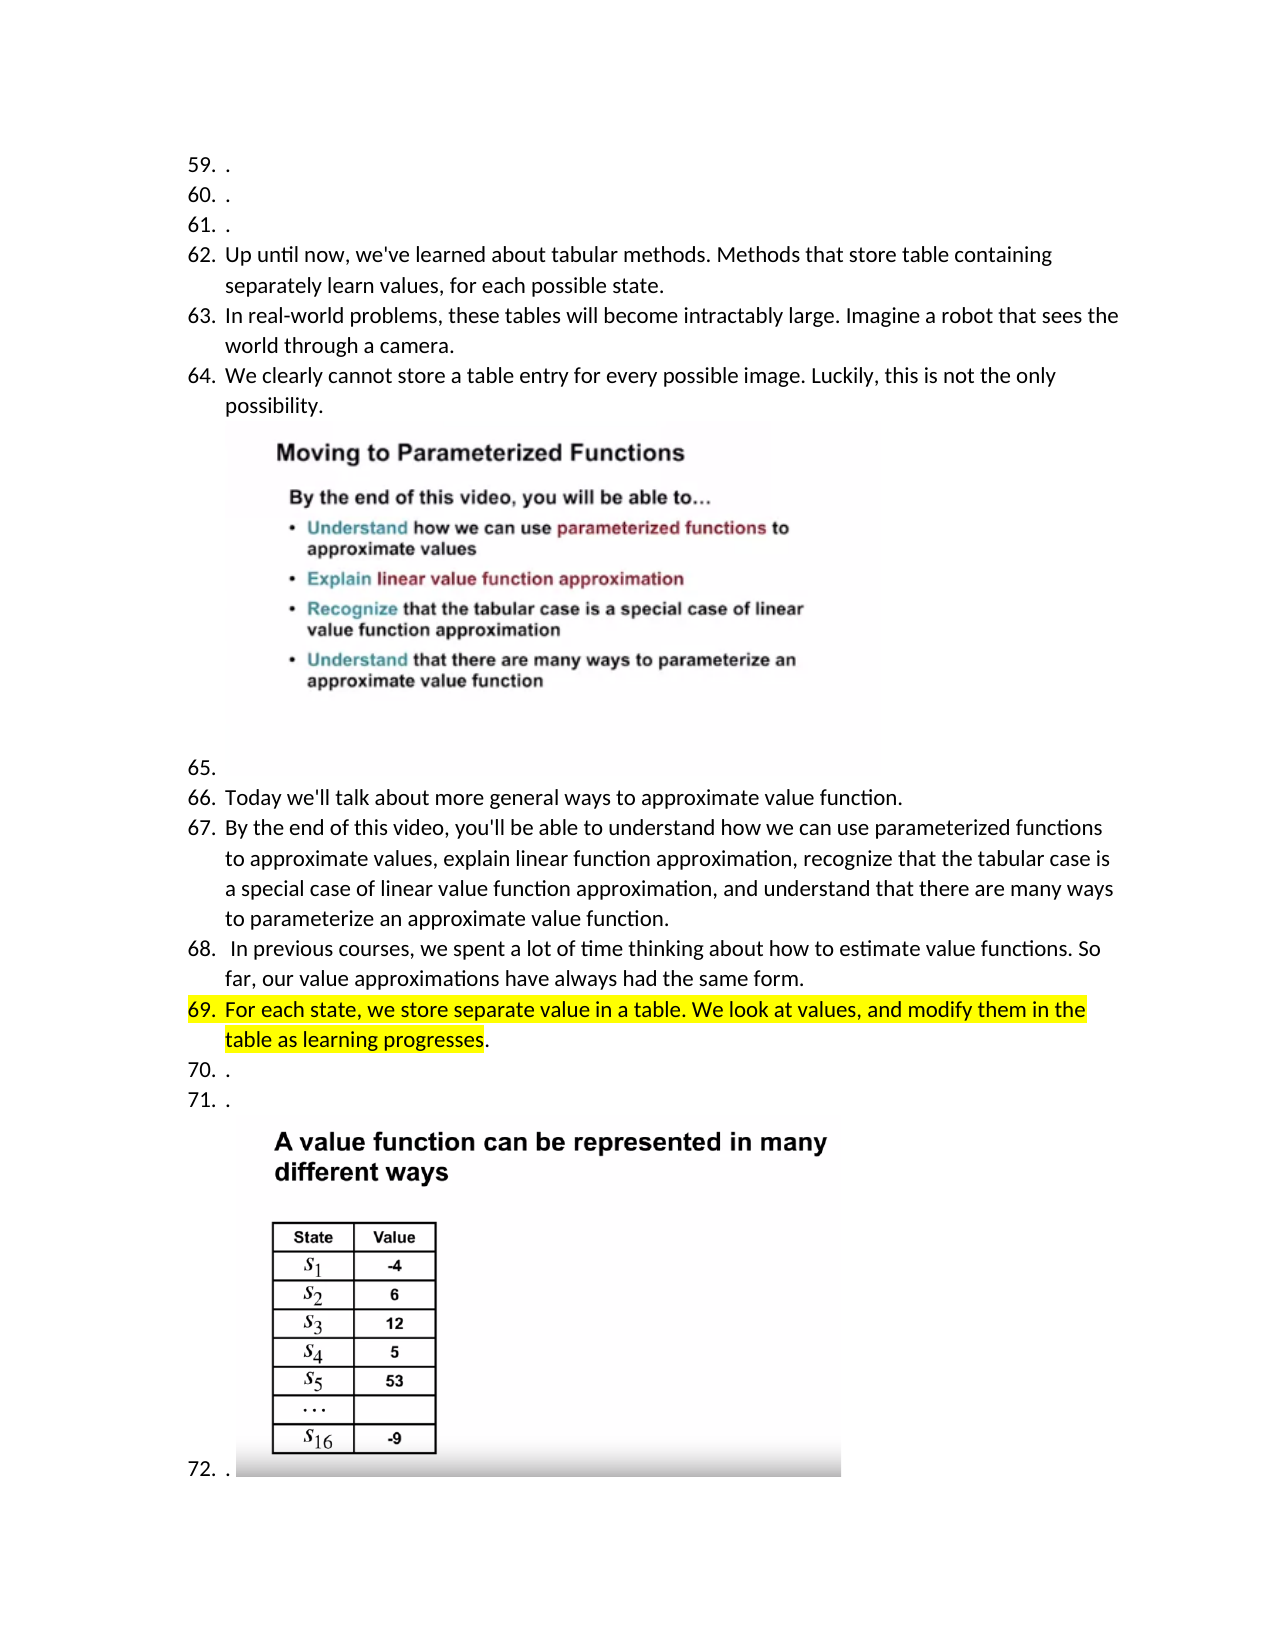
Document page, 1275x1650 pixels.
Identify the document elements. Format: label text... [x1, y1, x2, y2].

picture [236, 1115, 842, 1477]
list In real-world problems, these tables will become intractably large. Imagine a robot that sees the world through a camera. [187, 301, 1125, 359]
list In previous courses, we spent a lot of time thinking about how to estimate value functions. So far, our value approximations have always had the same form. [187, 934, 1125, 993]
list We clearly cannot store a table entry for every possible image. Luckily, this is not the only possibility. [187, 361, 1125, 420]
list For each state, we store separate value in a table. We look at values, and modify them in the table as learning progresses. [187, 995, 1125, 1053]
list . [187, 210, 1125, 238]
list By the end of this video, you'll be able to understand how we can use parameterized functions to approximate values, explain linear function approximation, recognize that the tabular case is a special case of linear value function approximation, and understand that there are many ways to parameterize an approximate value function. [187, 813, 1125, 932]
list . [187, 150, 1125, 178]
list . [187, 180, 1125, 208]
list . [187, 1055, 1125, 1083]
picture [225, 421, 881, 776]
list Up until now, we've learned about tabular methods. Methods that store table containing separately learn values, for each possible state. [187, 241, 1125, 299]
list Today we'll talk about more general ways to approximate value function. [187, 783, 1125, 811]
list . [187, 1085, 1125, 1113]
